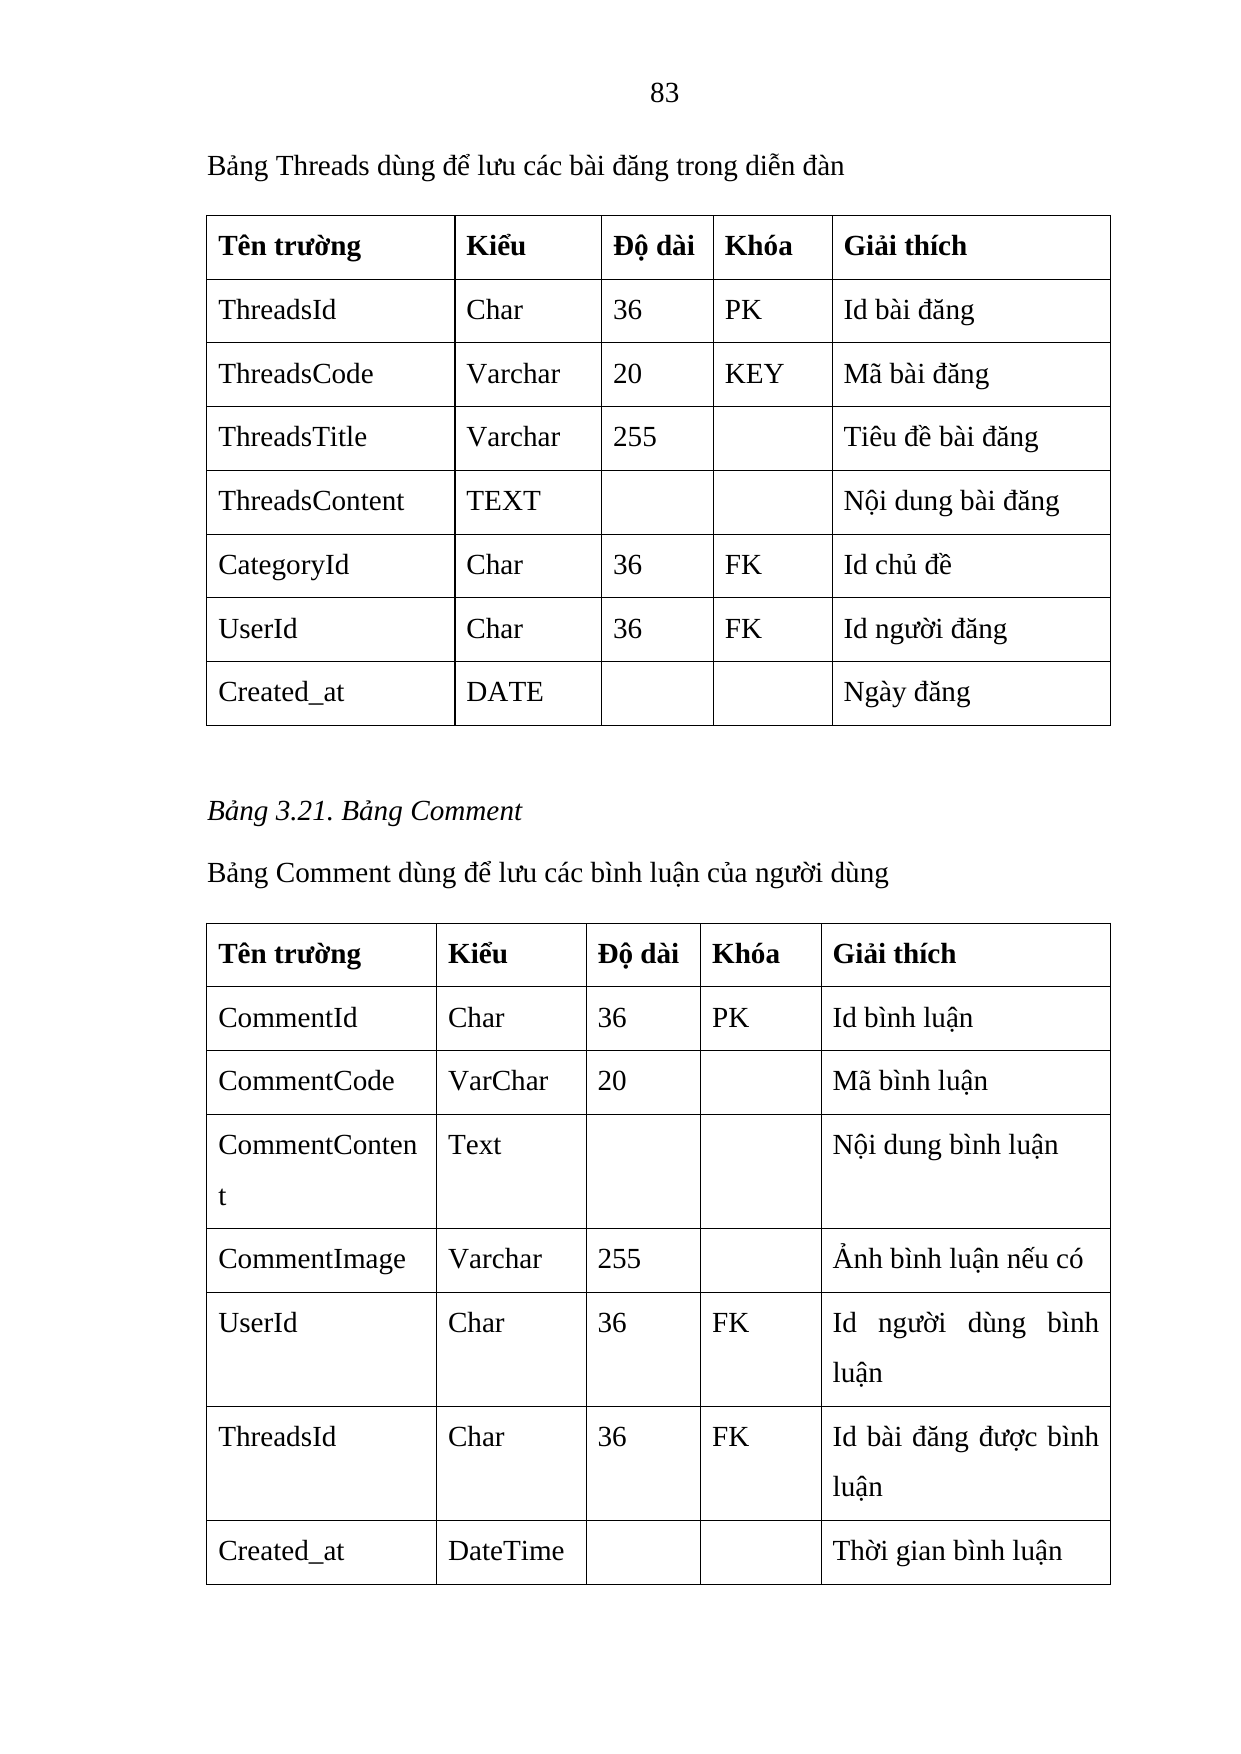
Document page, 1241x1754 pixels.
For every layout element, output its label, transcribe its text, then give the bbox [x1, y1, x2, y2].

table_cell Id bình luận [822, 987, 1110, 1050]
table_cell Created_at [207, 1521, 436, 1583]
table_cell [714, 407, 832, 470]
table_cell [714, 471, 832, 533]
table_cell CommentImage [207, 1229, 436, 1292]
table_cell [714, 662, 832, 725]
table_cell [602, 471, 713, 533]
table_header Khóa [701, 924, 821, 986]
table_cell 36 [602, 598, 713, 661]
table_header Độ dài [587, 924, 700, 986]
table_header Giải thích [833, 216, 1110, 278]
table_cell PK [701, 987, 821, 1050]
table_cell [602, 662, 713, 725]
table_cell UserId [207, 1293, 436, 1406]
table_cell 255 [602, 407, 713, 470]
table_cell Id người đăng [833, 598, 1110, 661]
table_cell [701, 1115, 821, 1228]
table_cell Ngày đăng [833, 662, 1110, 725]
table_header Kiểu [456, 216, 601, 278]
table_cell UserId [207, 598, 454, 661]
table_cell PK [714, 280, 832, 342]
table_cell Char [437, 1293, 586, 1406]
table_cell Nội dung bài đăng [833, 471, 1110, 533]
table_header Độ dài [602, 216, 713, 278]
table_cell 36 [587, 1293, 700, 1406]
table_cell Tiêu đề bài đăng [833, 407, 1110, 470]
table_cell CategoryId [207, 535, 454, 597]
table_cell CommentContent [207, 1115, 436, 1228]
table_header Tên trường [207, 216, 454, 278]
text Bảng Threads dùng để lưu các bài đăng trong diễn đàn [207, 148, 1122, 181]
table_cell 36 [602, 535, 713, 597]
table_cell Nội dung bình luận [822, 1115, 1110, 1228]
table_cell Varchar [456, 407, 601, 470]
table_cell Varchar [456, 343, 601, 406]
table_cell Ảnh bình luận nếu có [822, 1229, 1110, 1292]
table_cell Thời gian bình luận [822, 1521, 1110, 1583]
table_cell TEXT [456, 471, 601, 533]
table_cell CommentId [207, 987, 436, 1050]
table_cell 255 [587, 1229, 700, 1292]
table_cell Id chủ đề [833, 535, 1110, 597]
table_cell ThreadsContent [207, 471, 454, 533]
table_cell VarChar [437, 1051, 586, 1114]
table_cell 36 [602, 280, 713, 342]
table_cell Char [456, 535, 601, 597]
table_header Tên trường [207, 924, 436, 986]
table_cell Mã bình luận [822, 1051, 1110, 1114]
table_cell Id người dùng bình luận [822, 1293, 1110, 1406]
table_cell Varchar [437, 1229, 586, 1292]
table_cell FK [714, 535, 832, 597]
table_cell [587, 1521, 700, 1583]
text Bảng Comment dùng để lưu các bình luận của người dùng [207, 856, 1122, 889]
table_cell ThreadsId [207, 280, 454, 342]
table_cell Char [456, 280, 601, 342]
table_cell [701, 1051, 821, 1114]
table_cell DATE [456, 662, 601, 725]
table_cell Char [456, 598, 601, 661]
table_cell Text [437, 1115, 586, 1228]
table_header Kiểu [437, 924, 586, 986]
table_cell Char [437, 1407, 586, 1520]
table_header Khóa [714, 216, 832, 278]
table_cell FK [701, 1407, 821, 1520]
table_cell 20 [602, 343, 713, 406]
table_cell ThreadsId [207, 1407, 436, 1520]
table_cell Id bài đăng [833, 280, 1110, 342]
table_cell CommentCode [207, 1051, 436, 1114]
table_cell [701, 1229, 821, 1292]
table_cell FK [701, 1293, 821, 1406]
table_cell ThreadsTitle [207, 407, 454, 470]
table_cell Mã bài đăng [833, 343, 1110, 406]
table_cell DateTime [437, 1521, 586, 1583]
table_cell FK [714, 598, 832, 661]
table_header Giải thích [822, 924, 1110, 986]
table_cell Id bài đăng được bình luận [822, 1407, 1110, 1520]
table_cell 36 [587, 987, 700, 1050]
table_cell 20 [587, 1051, 700, 1114]
table_cell [587, 1115, 700, 1228]
table_cell [701, 1521, 821, 1583]
table_cell Created_at [207, 662, 454, 725]
text Bảng 3.21. Bảng Comment [207, 793, 1122, 826]
table_cell Char [437, 987, 586, 1050]
table_cell 36 [587, 1407, 700, 1520]
table_cell KEY [714, 343, 832, 406]
table_cell ThreadsCode [207, 343, 454, 406]
